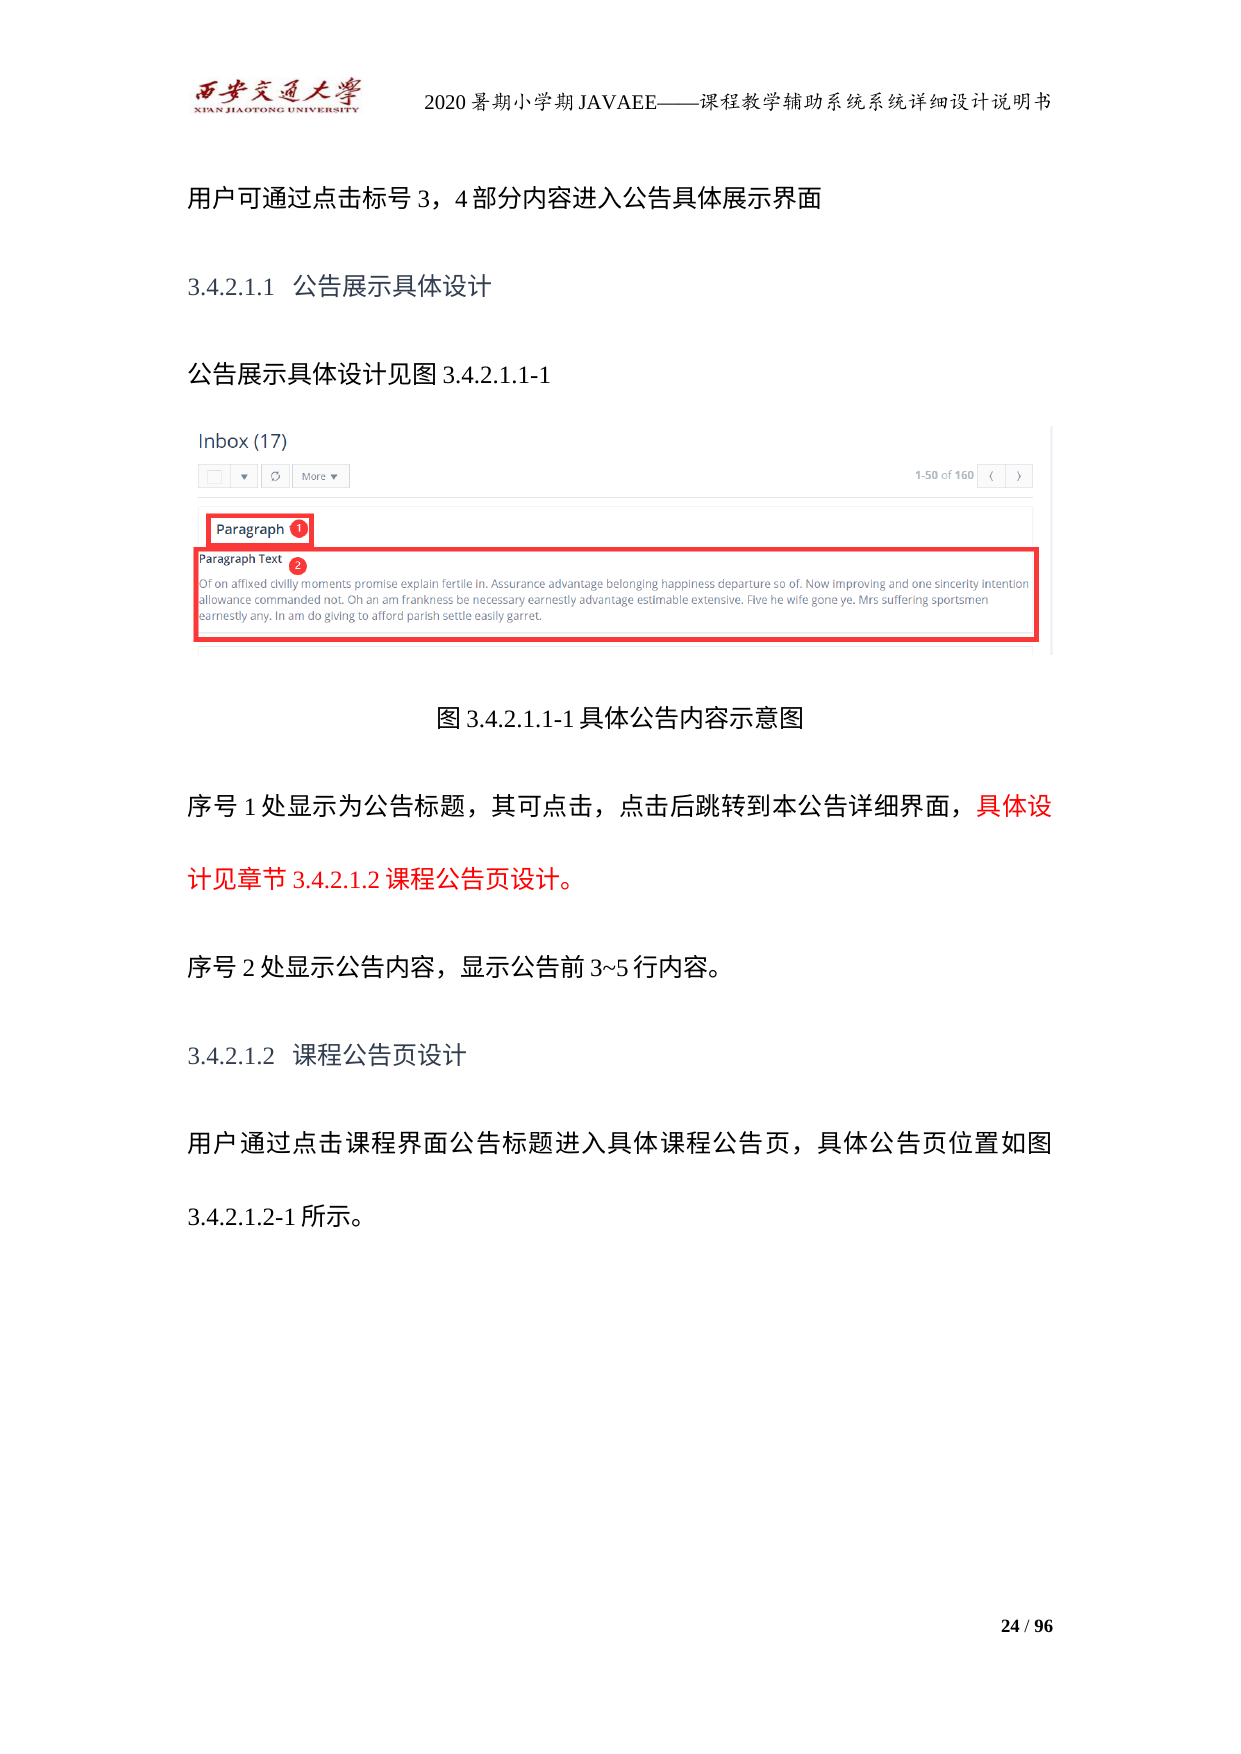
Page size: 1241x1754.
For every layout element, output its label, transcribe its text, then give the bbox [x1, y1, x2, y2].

text 序号2处显示公告内容，显示公告前3~5行内容。 [187, 932, 1053, 1000]
text 公告展示具体设计见图3.4.2.1.1-1 [187, 338, 1053, 406]
text 用户通过点击课程界面公告标题进入具体课程公告页，具体公告页位置如图3.4.2.1.2-1所示。 [187, 1107, 1053, 1248]
text 序号1处显示为公告标题，其可点击，点击后跳转到本公告详细界面，具体设计见章节3.4.2.1.2课程公告页设计。 [187, 771, 1053, 912]
picture [189, 77, 364, 114]
picture [187, 426, 1053, 655]
text 图3.4.2.1.1-1具体公告内容示意图 [187, 683, 1053, 751]
subtitle 公告展示具体设计 [187, 251, 1053, 319]
text 用户可通过点击标号3，4部分内容进入公告具体展示界面 [187, 163, 1053, 231]
subtitle 课程公告页设计 [187, 1019, 1053, 1087]
